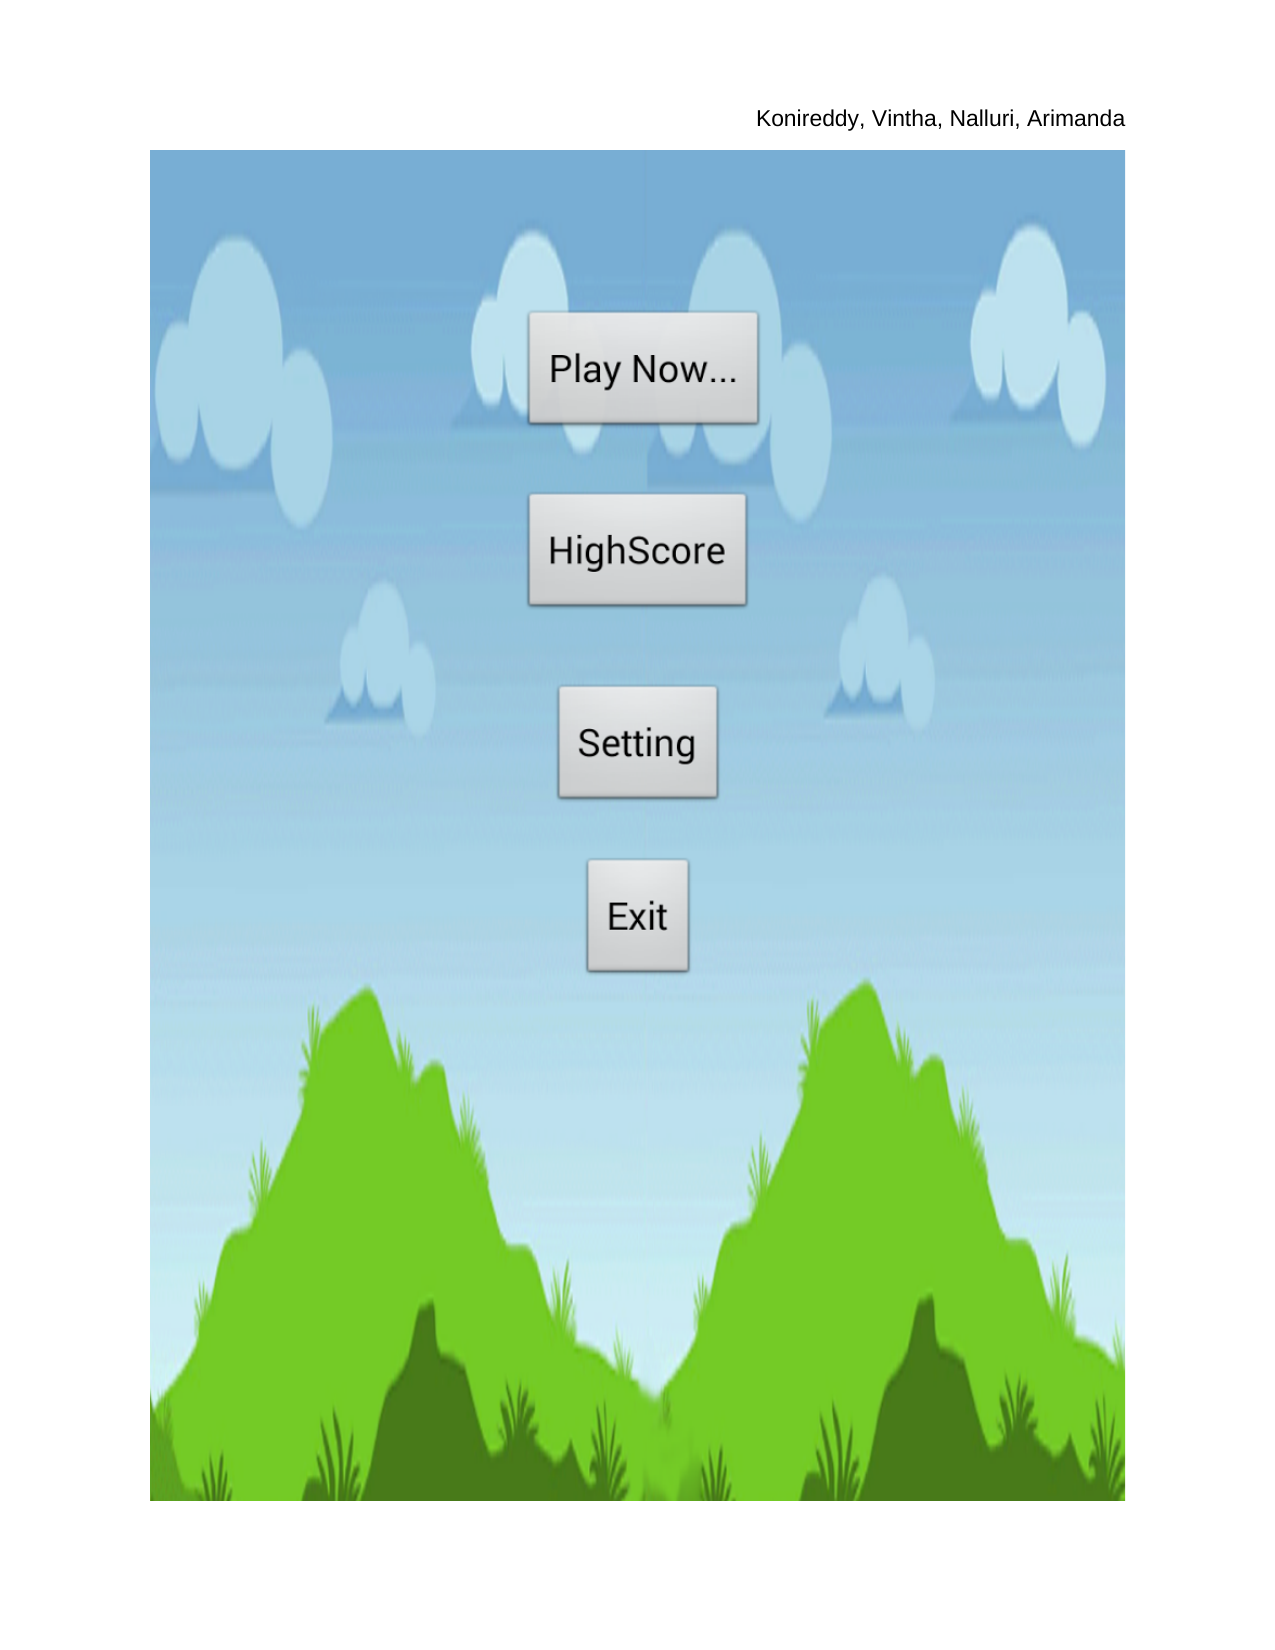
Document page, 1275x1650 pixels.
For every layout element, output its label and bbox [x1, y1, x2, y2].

picture [150, 150, 1125, 1501]
